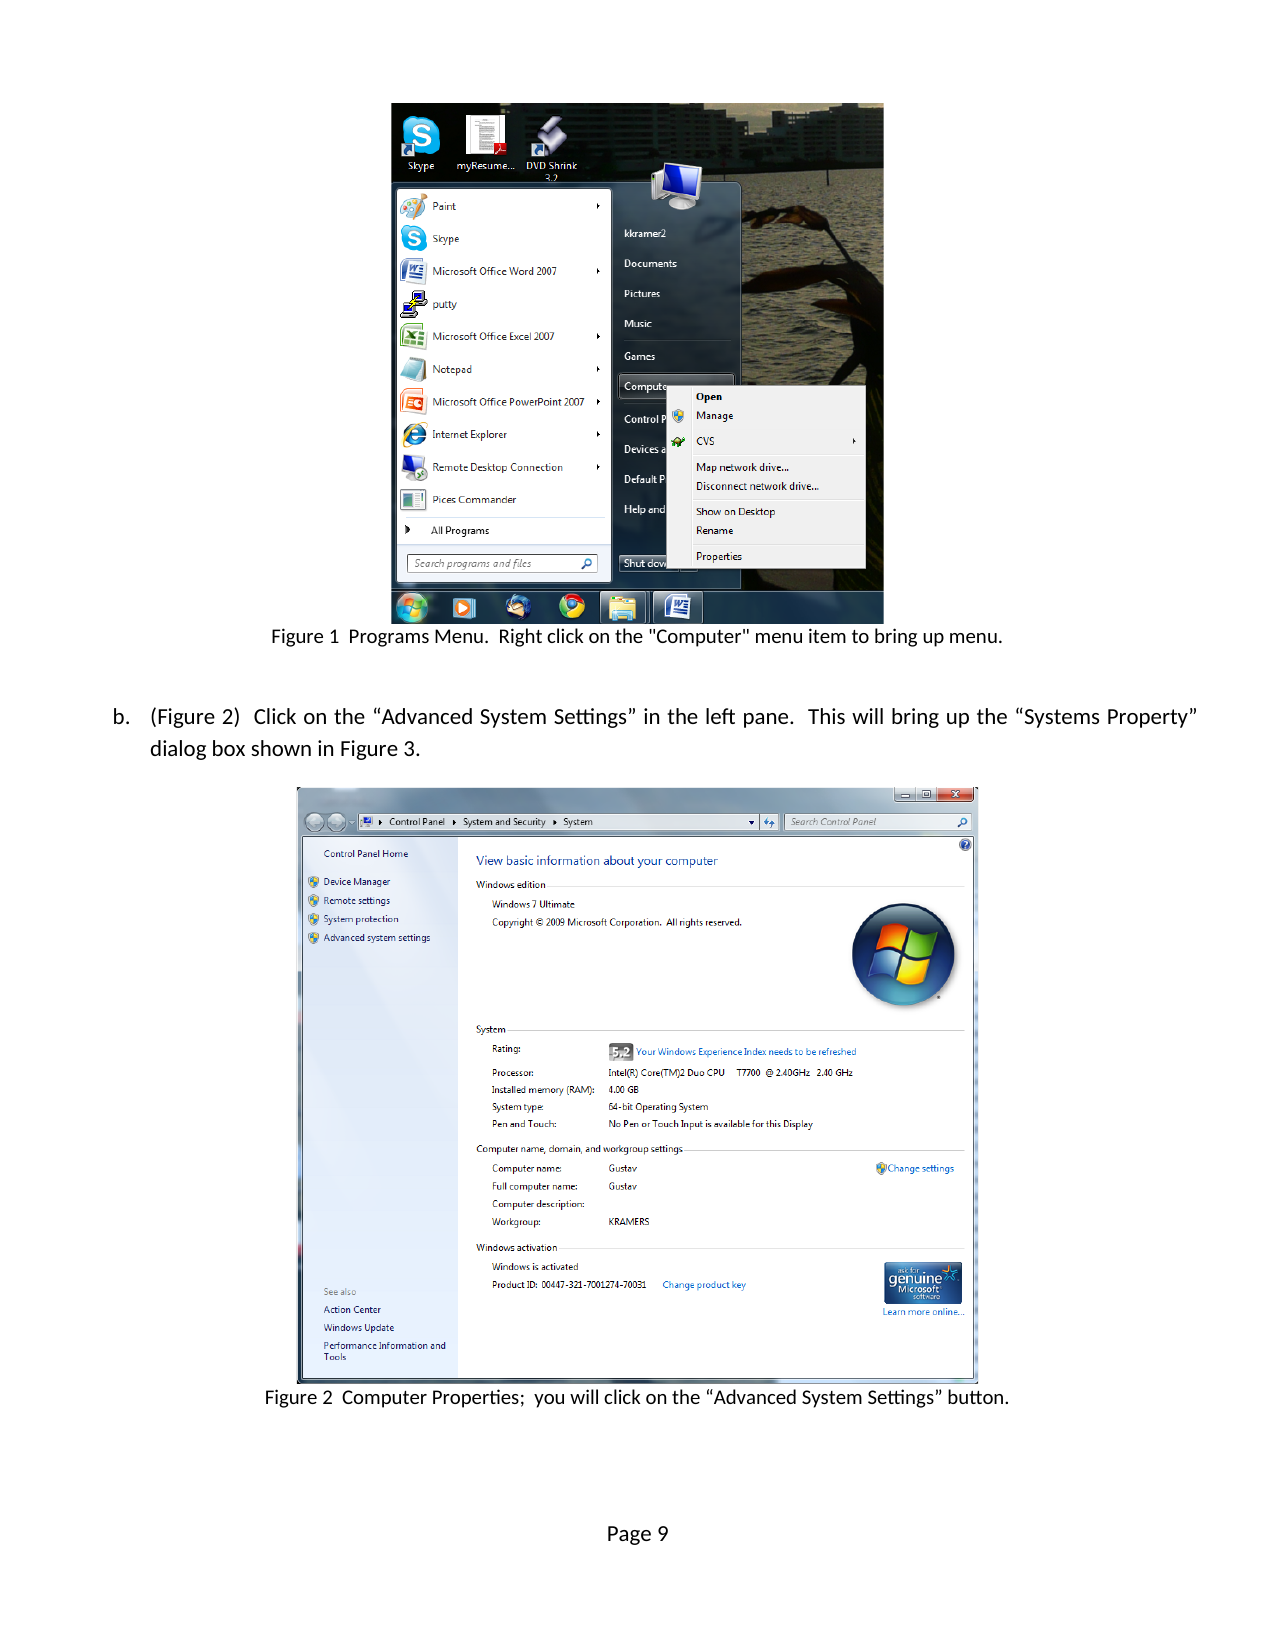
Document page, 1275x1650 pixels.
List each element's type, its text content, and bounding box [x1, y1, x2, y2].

list (Figure 2) Click on the “Advanced System Settings” in the left pane. This will bring up the “Systems Property” dialog box shown in Figure 3. [112, 702, 1200, 762]
picture [296, 787, 979, 1384]
picture [391, 103, 884, 624]
